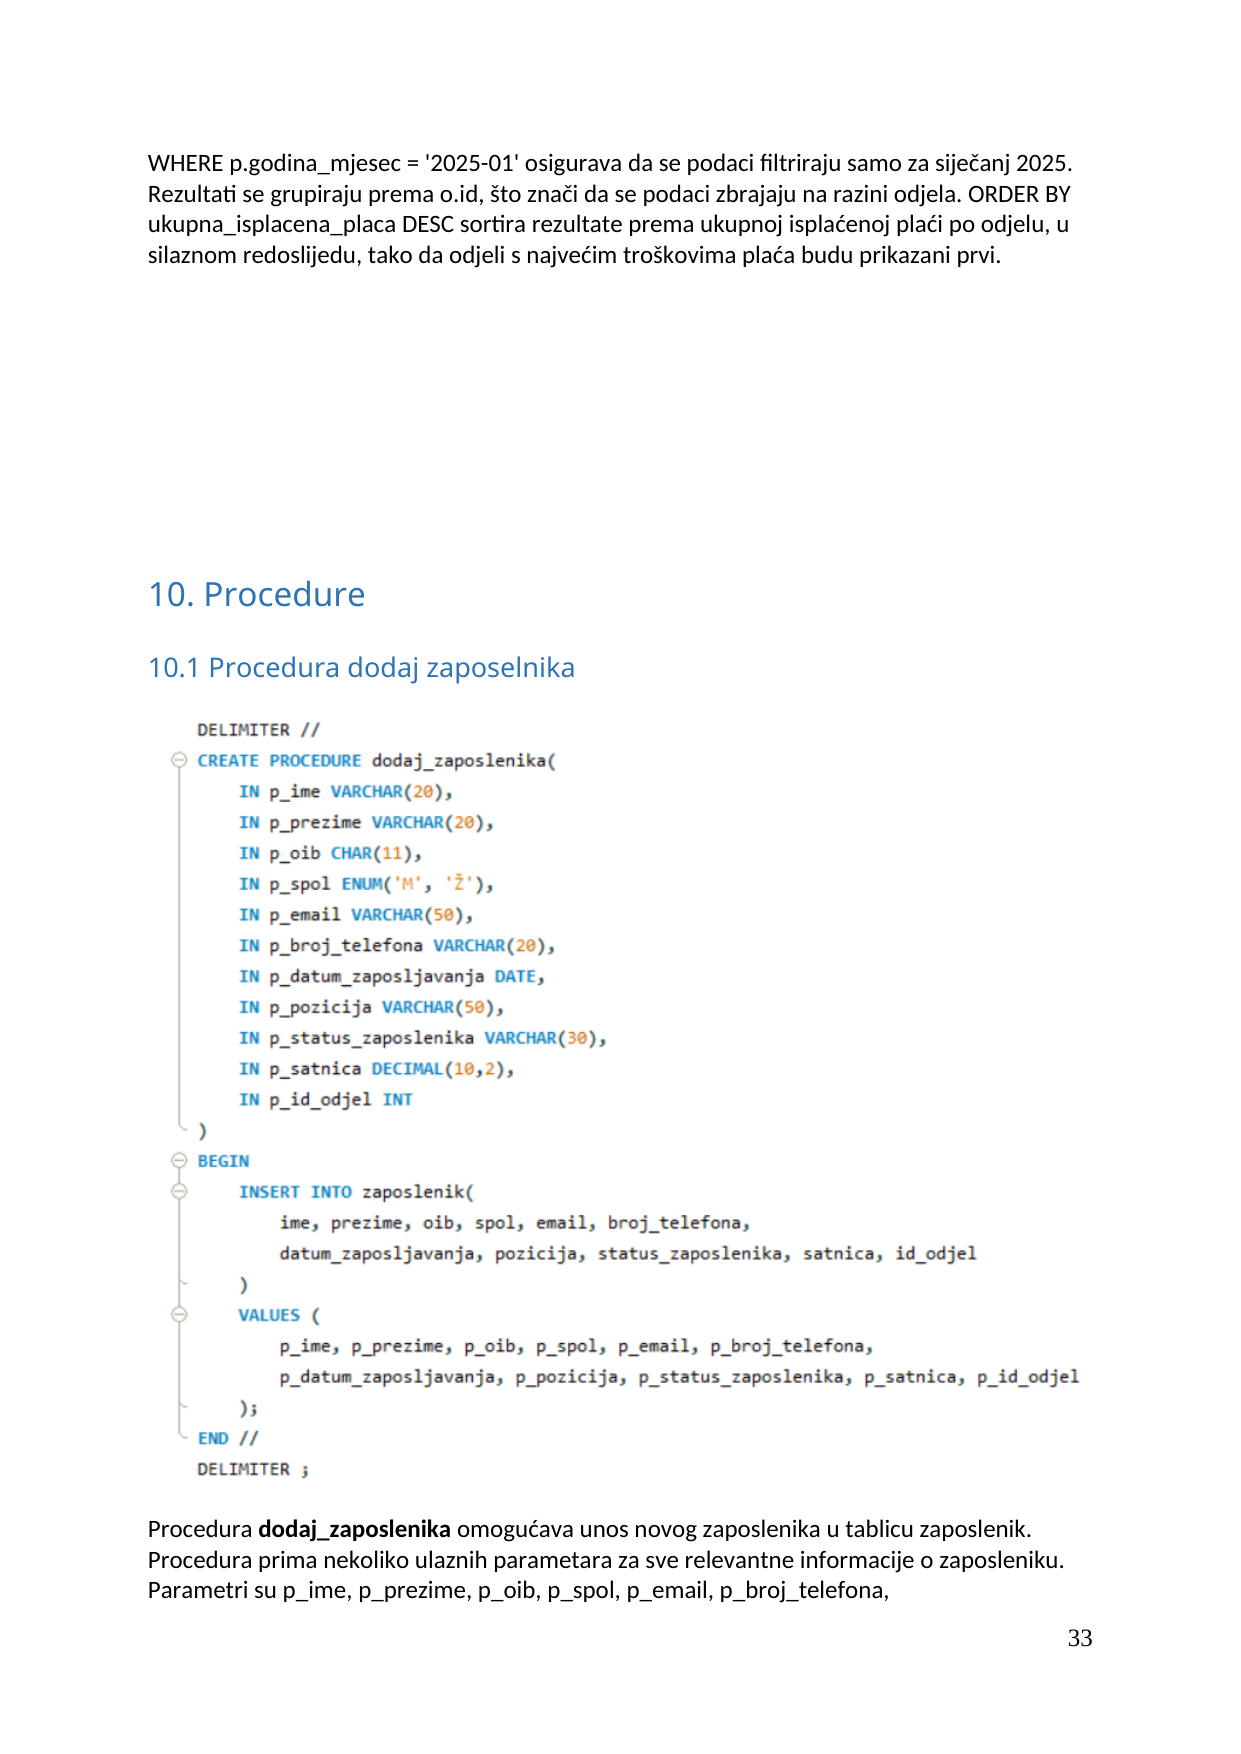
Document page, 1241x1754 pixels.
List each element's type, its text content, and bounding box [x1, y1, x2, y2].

subtitle 10. Procedure [148, 571, 1093, 616]
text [148, 148, 1093, 270]
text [148, 1513, 1093, 1605]
subtitle 10.1 Procedura dodaj zaposelnika [148, 649, 1093, 686]
